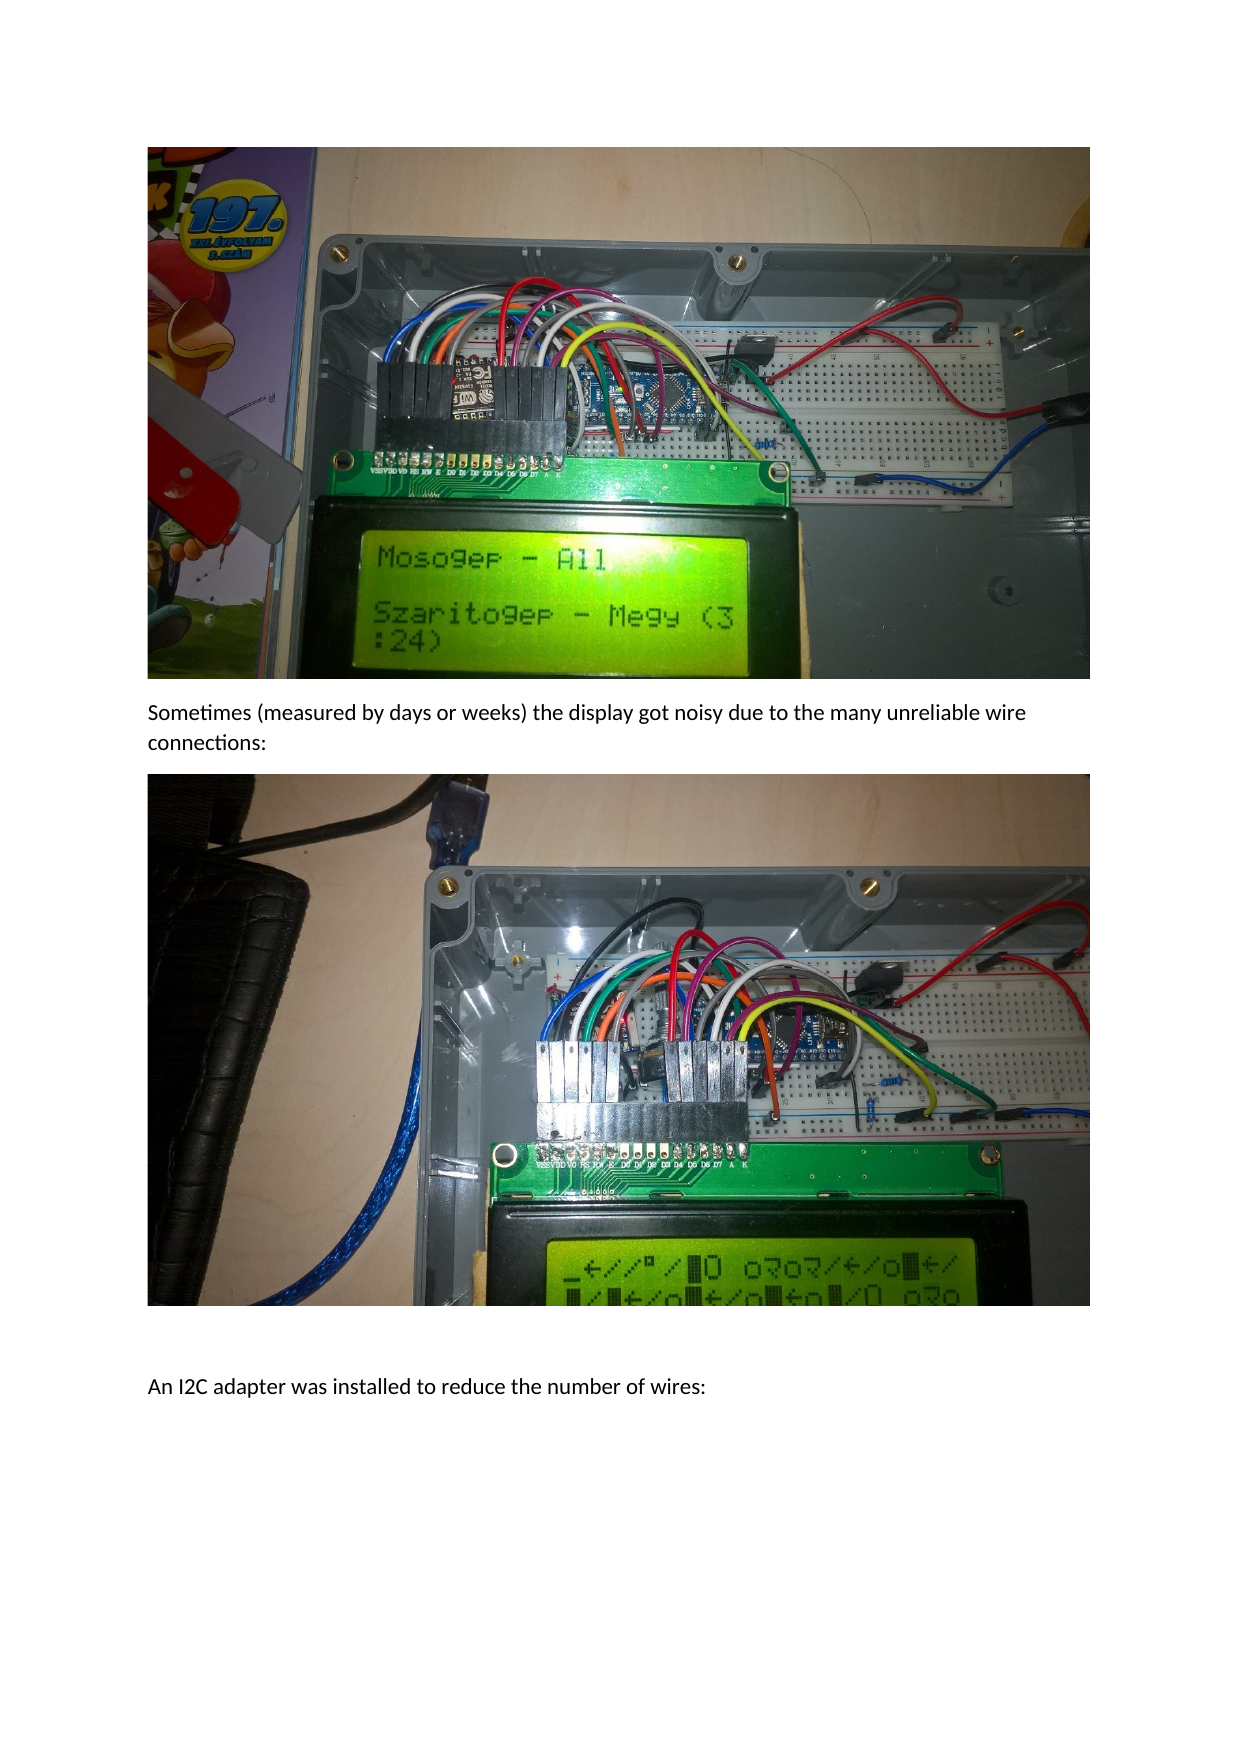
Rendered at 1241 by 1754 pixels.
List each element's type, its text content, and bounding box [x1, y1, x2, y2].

picture [147, 147, 1090, 679]
picture [147, 774, 1090, 1306]
text An I2C adapter was installed to reduce the number of wires: [148, 1372, 1093, 1400]
text Sometimes (measured by days or weeks) the display got noisy due to the many unreliable wire connections: [148, 698, 1093, 756]
